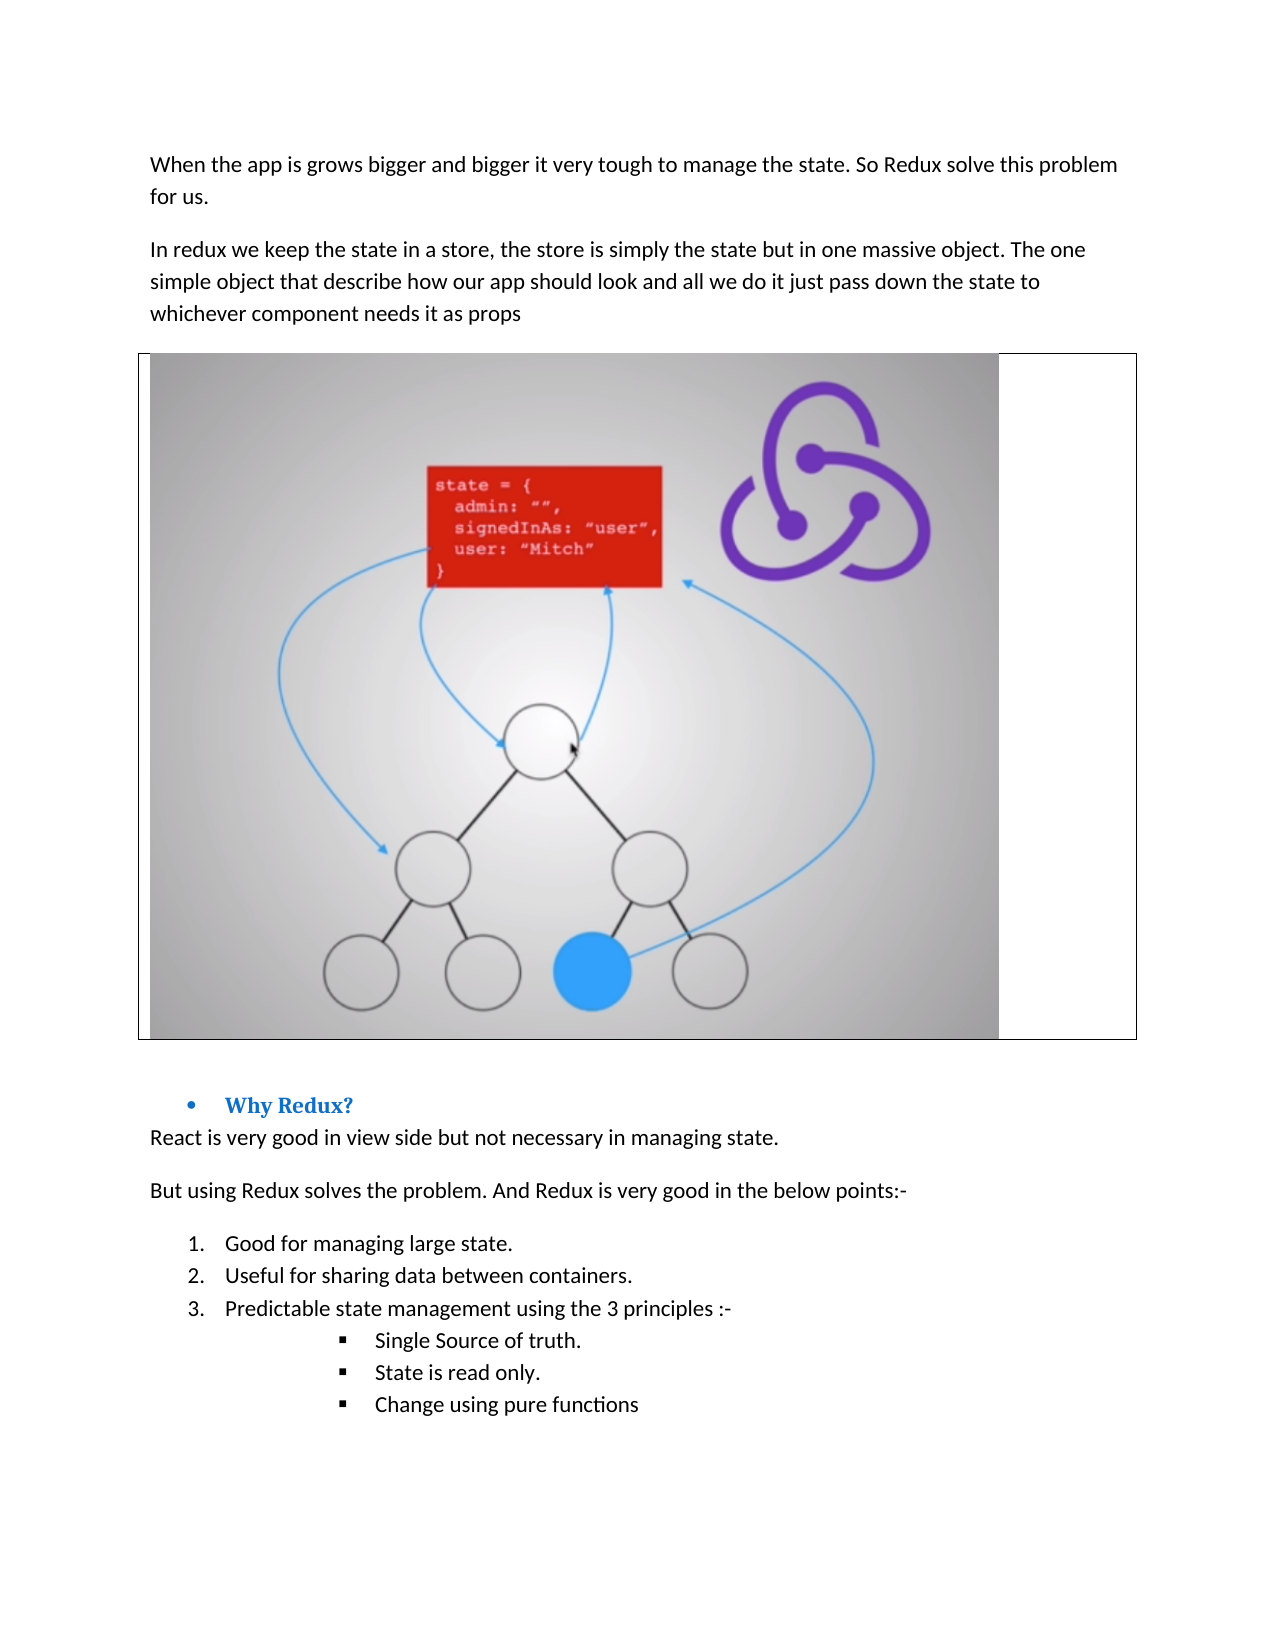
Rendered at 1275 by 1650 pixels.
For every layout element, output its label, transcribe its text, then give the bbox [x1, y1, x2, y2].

list Single Source of truth. [337, 1326, 1125, 1354]
list State is read only. [337, 1358, 1125, 1386]
list Useful for sharing data between containers. [187, 1262, 1125, 1289]
text When the app is grows bigger and bigger it very tough to manage the state. So Redux solve this problem for us. [150, 150, 1125, 210]
picture [150, 353, 999, 1039]
table_header [999, 354, 1136, 1039]
list Predictable state management using the 3 principles :- [187, 1294, 1125, 1322]
text But using Redux solves the problem. And Redux is very good in the below points:- [150, 1176, 1125, 1204]
table_header [139, 354, 150, 1039]
text React is very good in view side but not necessary in managing state. [150, 1123, 1125, 1151]
list Good for managing large state. [187, 1229, 1125, 1257]
list Change using pure functions [337, 1390, 1125, 1418]
subtitle Why Redux? [187, 1093, 1125, 1119]
text In redux we keep the state in a store, the store is simply the state but in one massive object. The one simple object that describe how our app should look and all we do it just pass down the state to whichever component needs it as props [150, 235, 1125, 328]
